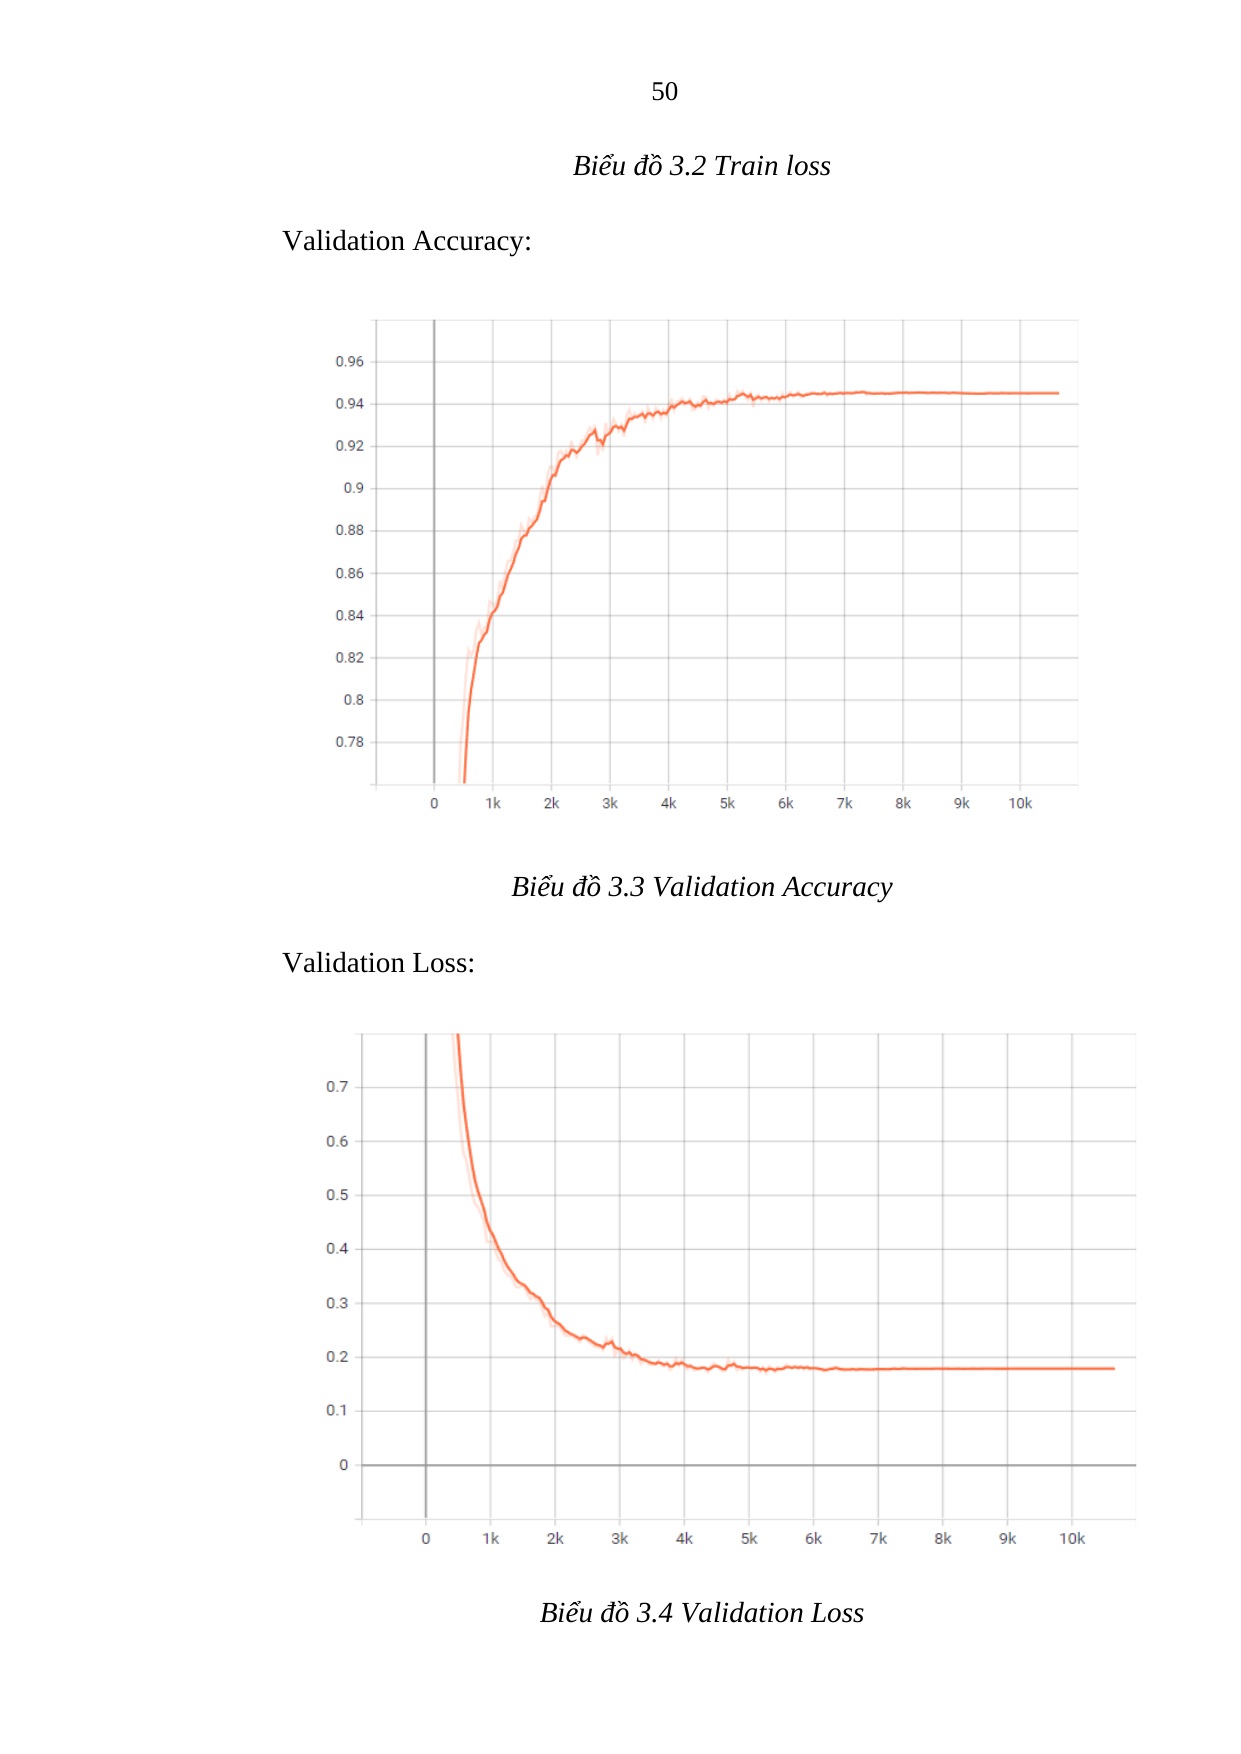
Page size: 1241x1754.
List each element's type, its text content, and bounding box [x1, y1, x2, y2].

text Biểu đồ 3.3 Validation Accuracy [207, 869, 1122, 903]
text Validation Accuracy: [207, 223, 1122, 257]
text Validation Loss: [207, 945, 1122, 978]
text Biểu đồ 3.4 Validation Loss [207, 1595, 1122, 1628]
picture [281, 1011, 1189, 1563]
text Biểu đồ 3.2 Train loss [207, 148, 1122, 181]
picture [296, 290, 1108, 838]
